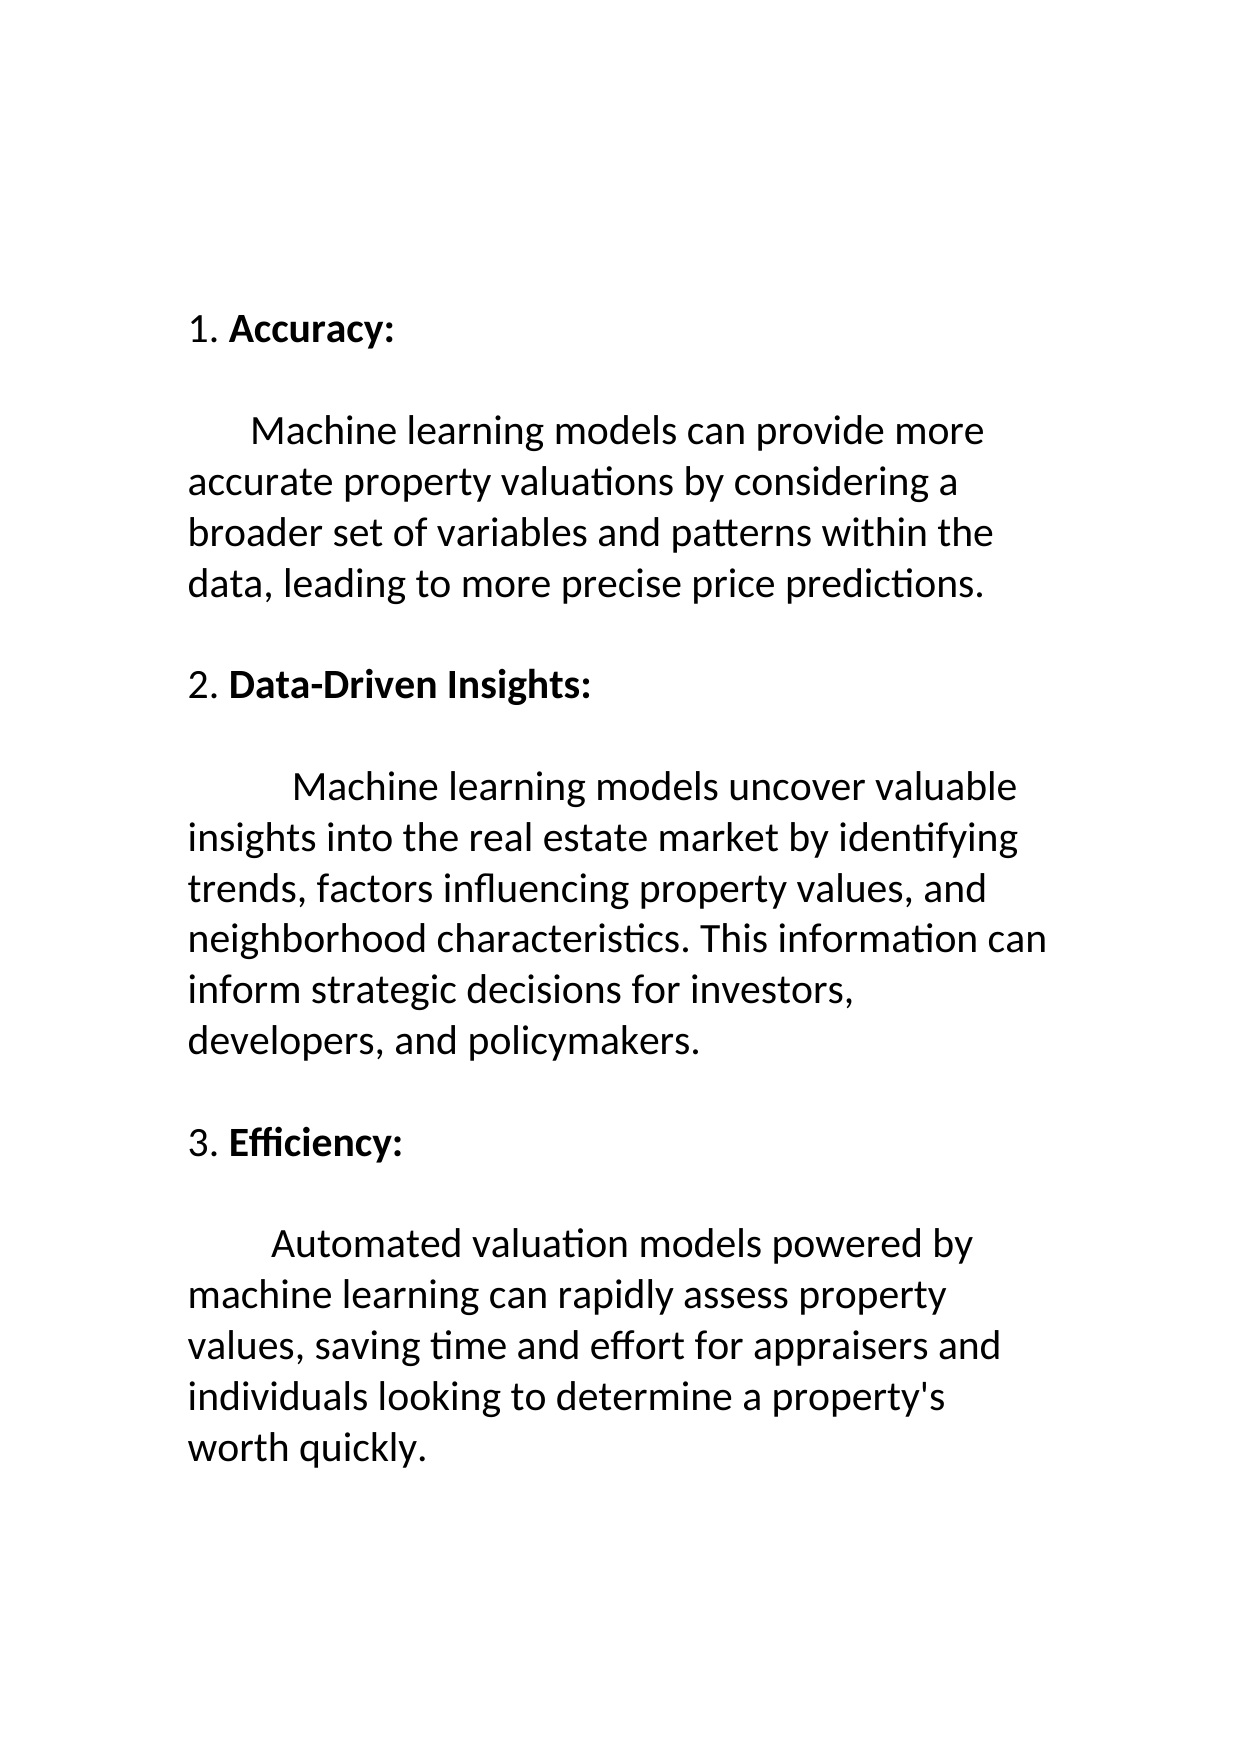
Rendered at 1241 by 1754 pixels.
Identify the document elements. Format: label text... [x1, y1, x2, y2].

text 2. Data-Driven Insights: [187, 658, 1053, 709]
text individuals looking to determine a property's worth quickly. [187, 1370, 1053, 1472]
text 3. Efficiency: [187, 1116, 1053, 1167]
text Automated valuation models powered by machine learning can rapidly assess property values, saving time and effort for appraisers and [187, 1217, 1053, 1370]
text 1. Accuracy: [187, 302, 1053, 353]
text Machine learning models can provide more accurate property valuations by considering a broader set of variables and patterns within the data, leading to more precise price predictions. [187, 404, 1053, 607]
text Machine learning models uncover valuable insights into the real estate market by identifying trends, factors influencing property values, and neighborhood characteristics. This information can inform strategic decisions for investors, developers, and policymakers. [187, 760, 1053, 1065]
